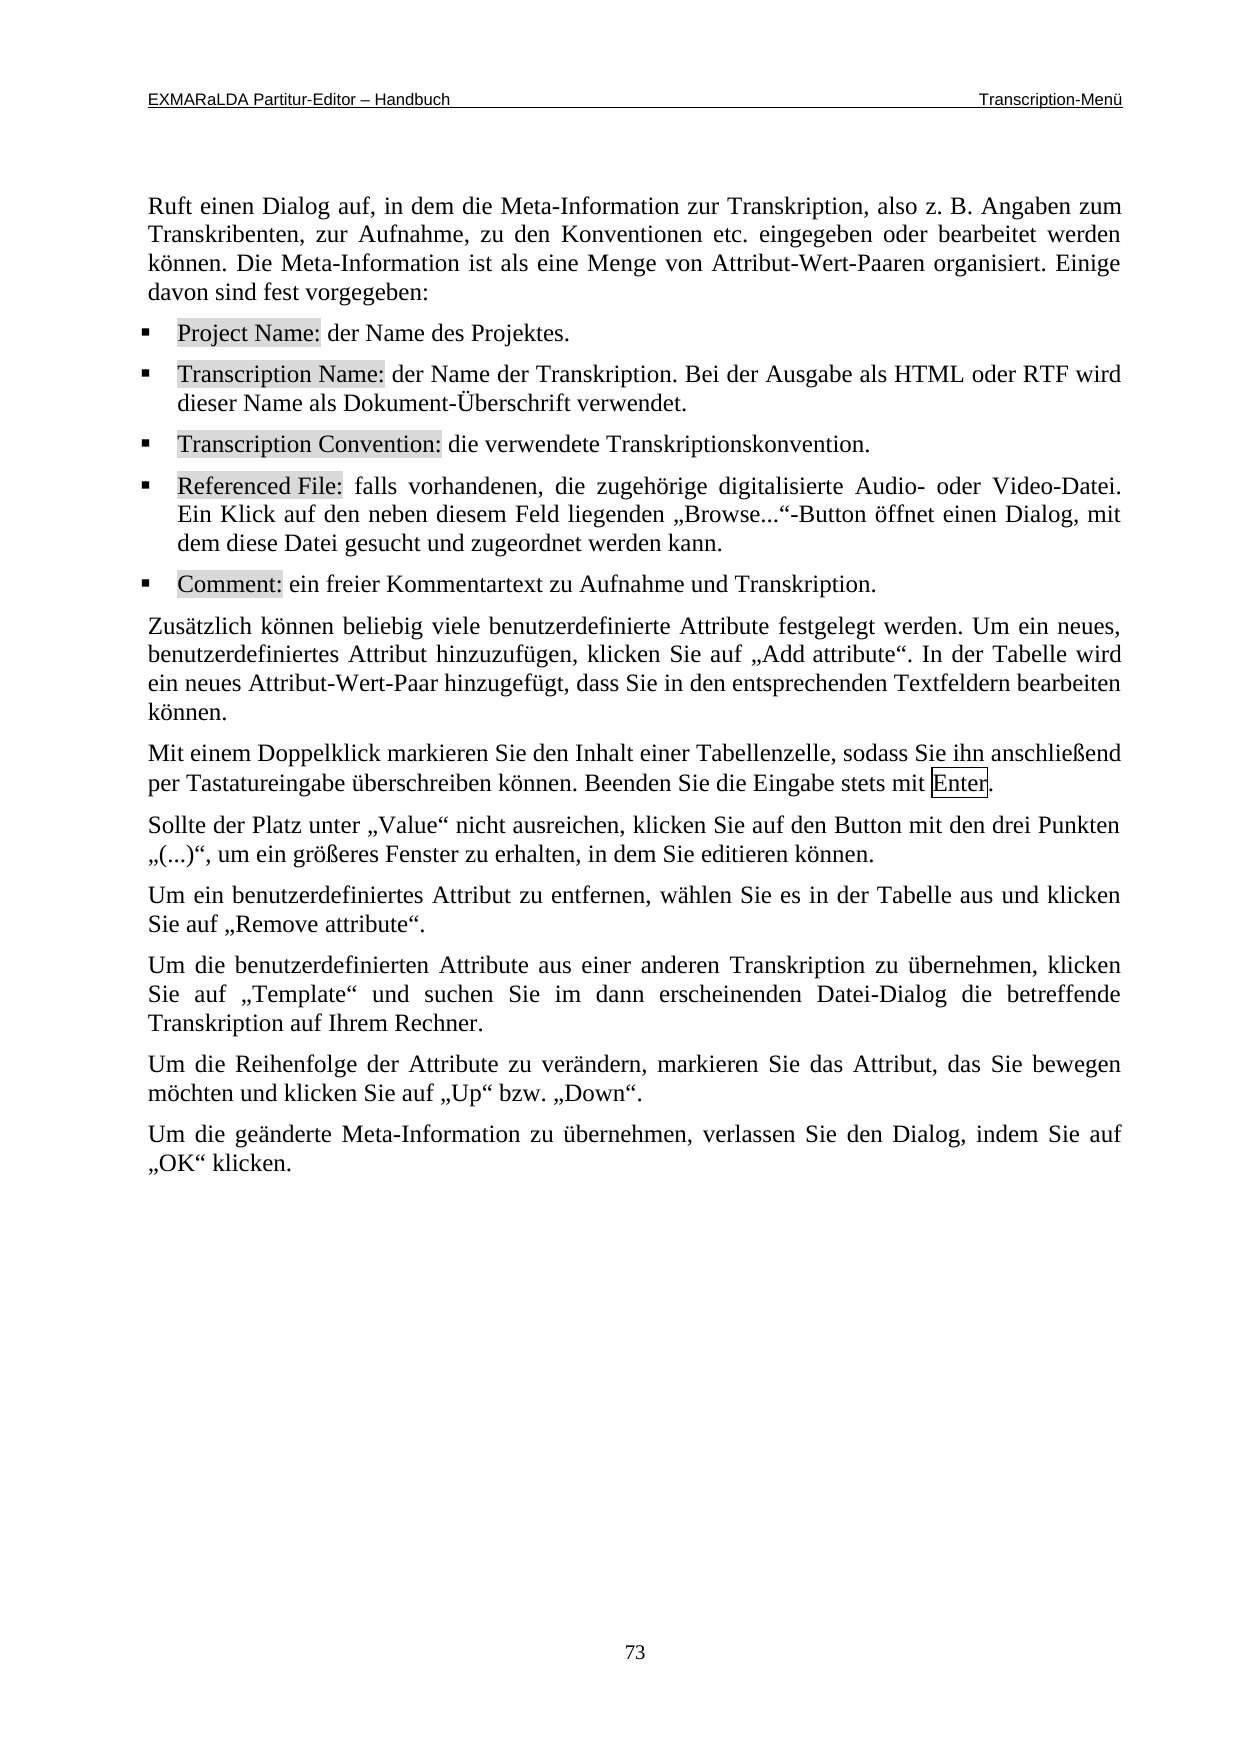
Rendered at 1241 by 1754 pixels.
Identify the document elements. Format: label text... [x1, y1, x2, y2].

text Zusätzlich können beliebig viele benutzerdefinierte Attribute festgelegt werden. Um ein neues, benutzerdefiniertes Attribut hinzuzufügen, klicken Sie auf „Add attribute“. In der Tabelle wird ein neues Attribut-Wert-Paar hinzugefügt, dass Sie in den entsprechenden Textfeldern bearbeiten können. [148, 611, 1122, 726]
text Referenced File: falls vorhandenen, die zugehörige digitalisierte Audio- oder Video-Datei. Ein Klick auf den neben diesem Feld liegenden „Browse...“-Button öffnet einen Dialog, mit dem diese Datei gesucht und zugeordnet werden kann. [139, 471, 1122, 557]
text Sollte der Platz unter „Value“ nicht ausreichen, klicken Sie auf den Button mit den drei Punkten „(...)“, um ein größeres Fenster zu erhalten, in dem Sie editieren können. [148, 810, 1122, 868]
text Um die benutzerdefinierten Attribute aus einer anderen Transkription zu übernehmen, klicken Sie auf „Template“ und suchen Sie im dann erscheinenden Datei-Dialog die betreffende Transkription auf Ihrem Rechner. [148, 950, 1122, 1037]
text Ruft einen Dialog auf, in dem die Meta-Information zur Transkription, also z. B. Angaben zum Transkribenten, zur Aufnahme, zu den Konventionen etc. eingegeben oder bearbeitet werden können. Die Meta-Information ist als eine Menge von Attribut-Wert-Paaren organisiert. Einige davon sind fest vorgegeben: [148, 191, 1122, 306]
text Mit einem Doppelklick markieren Sie den Inhalt einer Tabellenzelle, sodass Sie ihn anschließend per Tastatureingabe überschreiben können. Beenden Sie die Eingabe stets mit Enter. [148, 738, 1122, 798]
text Comment: ein freier Kommentartext zu Aufnahme und Transkription. [139, 569, 1122, 598]
text Um die Reihenfolge der Attribute zu verändern, markieren Sie das Attribut, das Sie bewegen möchten und klicken Sie auf „Up“ bzw. „Down“. [148, 1049, 1122, 1107]
text Um die geänderte Meta-Information zu übernehmen, verlassen Sie den Dialog, indem Sie auf „OK“ klicken. [148, 1119, 1122, 1177]
text Project Name: der Name des Projektes. [321, 318, 1122, 347]
text Transcription Name: der Name der Transkription. Bei der Ausgabe als HTML oder RTF wird dieser Name als Dokument-Überschrift verwendet. [139, 359, 1122, 417]
text Um ein benutzerdefiniertes Attribut zu entfernen, wählen Sie es in der Tabelle aus und klicken Sie auf „Remove attribute“. [148, 880, 1122, 938]
text Transcription Convention: die verwendete Transkriptionskonvention. [139, 429, 1122, 458]
